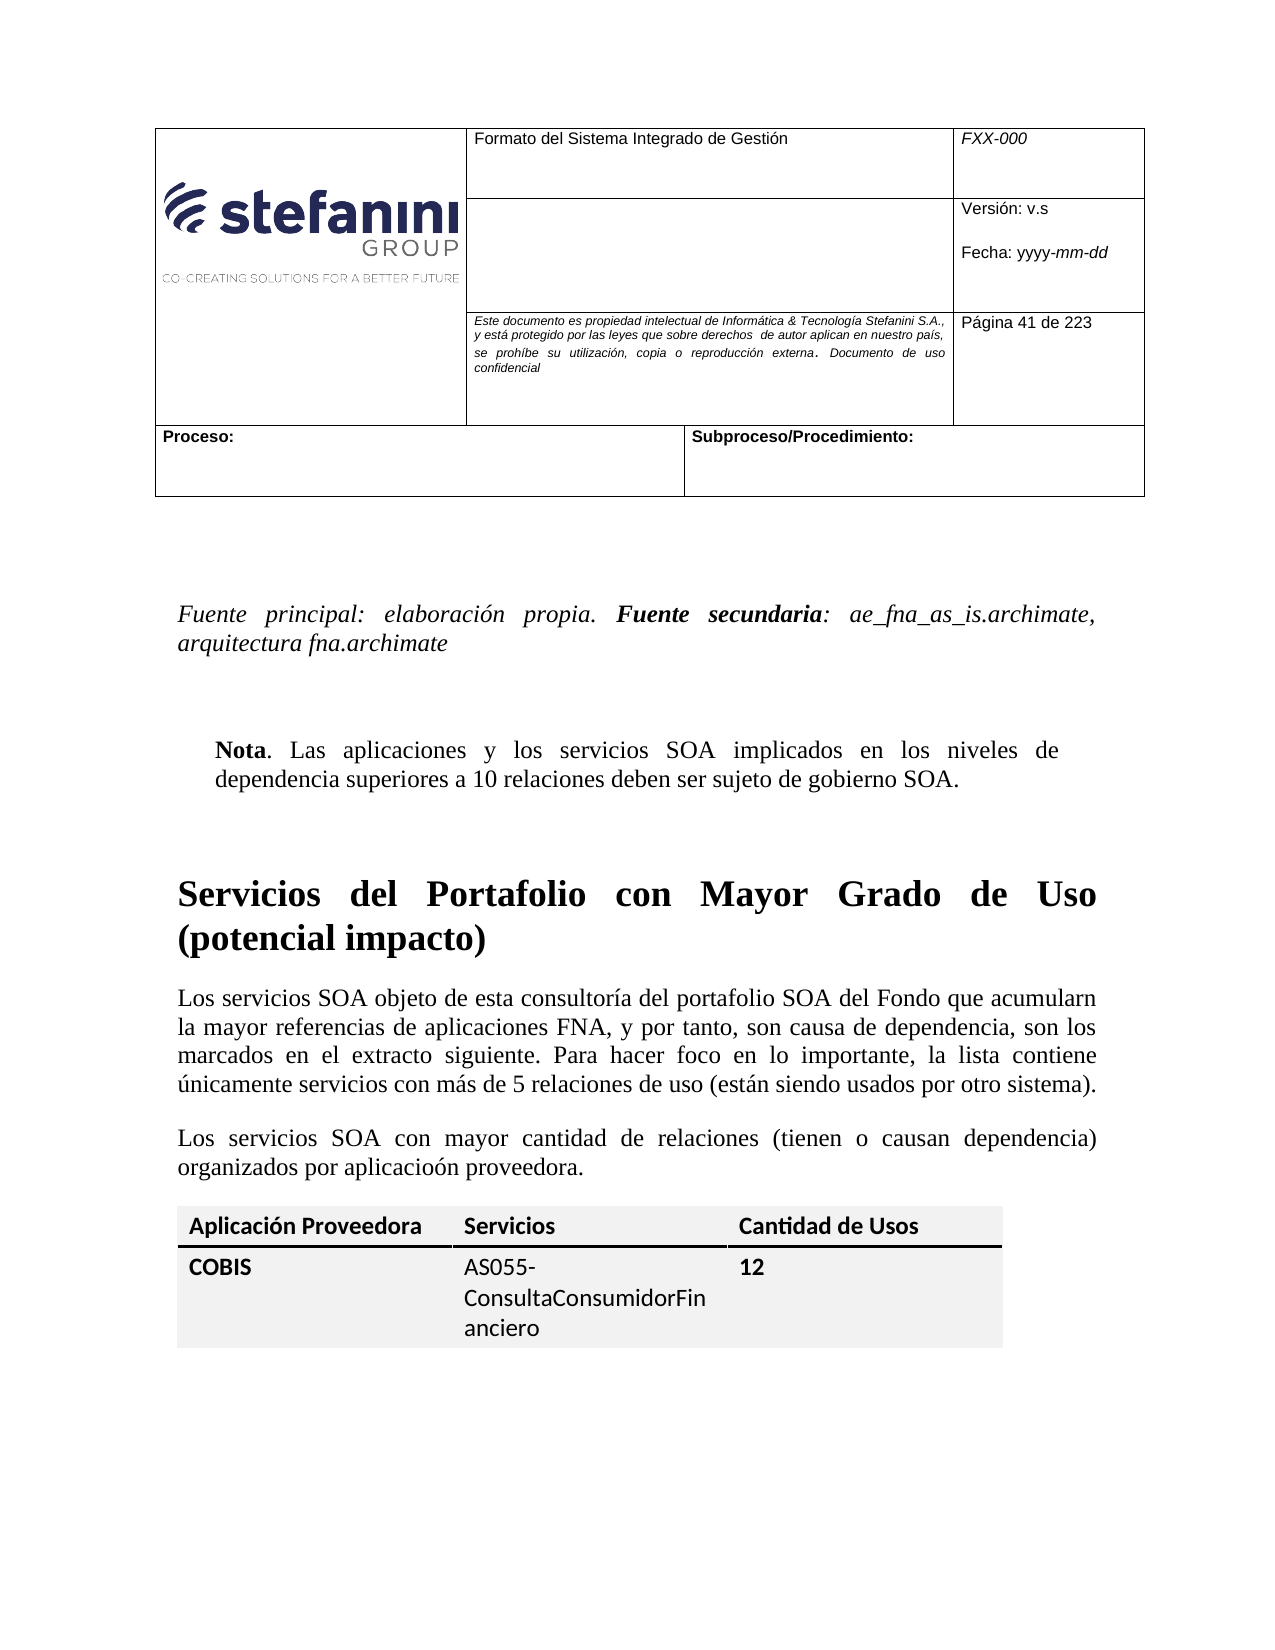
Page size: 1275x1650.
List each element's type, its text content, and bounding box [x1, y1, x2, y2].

table_header Cantidad de Usos [728, 1207, 1002, 1245]
picture [162, 182, 460, 286]
table_cell AS055-ConsultaConsumidorFinanciero [453, 1248, 727, 1347]
table_cell COBIS [178, 1248, 452, 1347]
table_header Servicios [453, 1207, 727, 1245]
table_header Aplicación Proveedora [178, 1207, 452, 1245]
table_cell 12 [728, 1248, 1002, 1347]
text Los servicios SOA con mayor cantidad de relaciones (tienen o causan dependencia) organizados por aplicacioón proveedora. [177, 1123, 1098, 1181]
subtitle Servicios del Portafolio con Mayor Grado de Uso (potencial impacto) [177, 872, 1098, 958]
text Los servicios SOA objeto de esta consultoría del portafolio SOA del Fondo que acumularn la mayor referencias de aplicaciones FNA, y por tanto, son causa de dependencia, son los marcados en el extracto siguiente. Para hacer foco en lo importante, la lista contiene únicamente servicios con más de 5 relaciones de uso (están siendo usados por otro sistema). [177, 983, 1098, 1098]
text Nota. Las aplicaciones y los servicios SOA implicados en los niveles de dependencia superiores a 10 relaciones deben ser sujeto de gobierno SOA. [215, 736, 1060, 793]
text Fuente principal: elaboración propia. Fuente secundaria: ae_fna_as_is.archimate, arquitectura fna.archimate [177, 599, 1098, 657]
